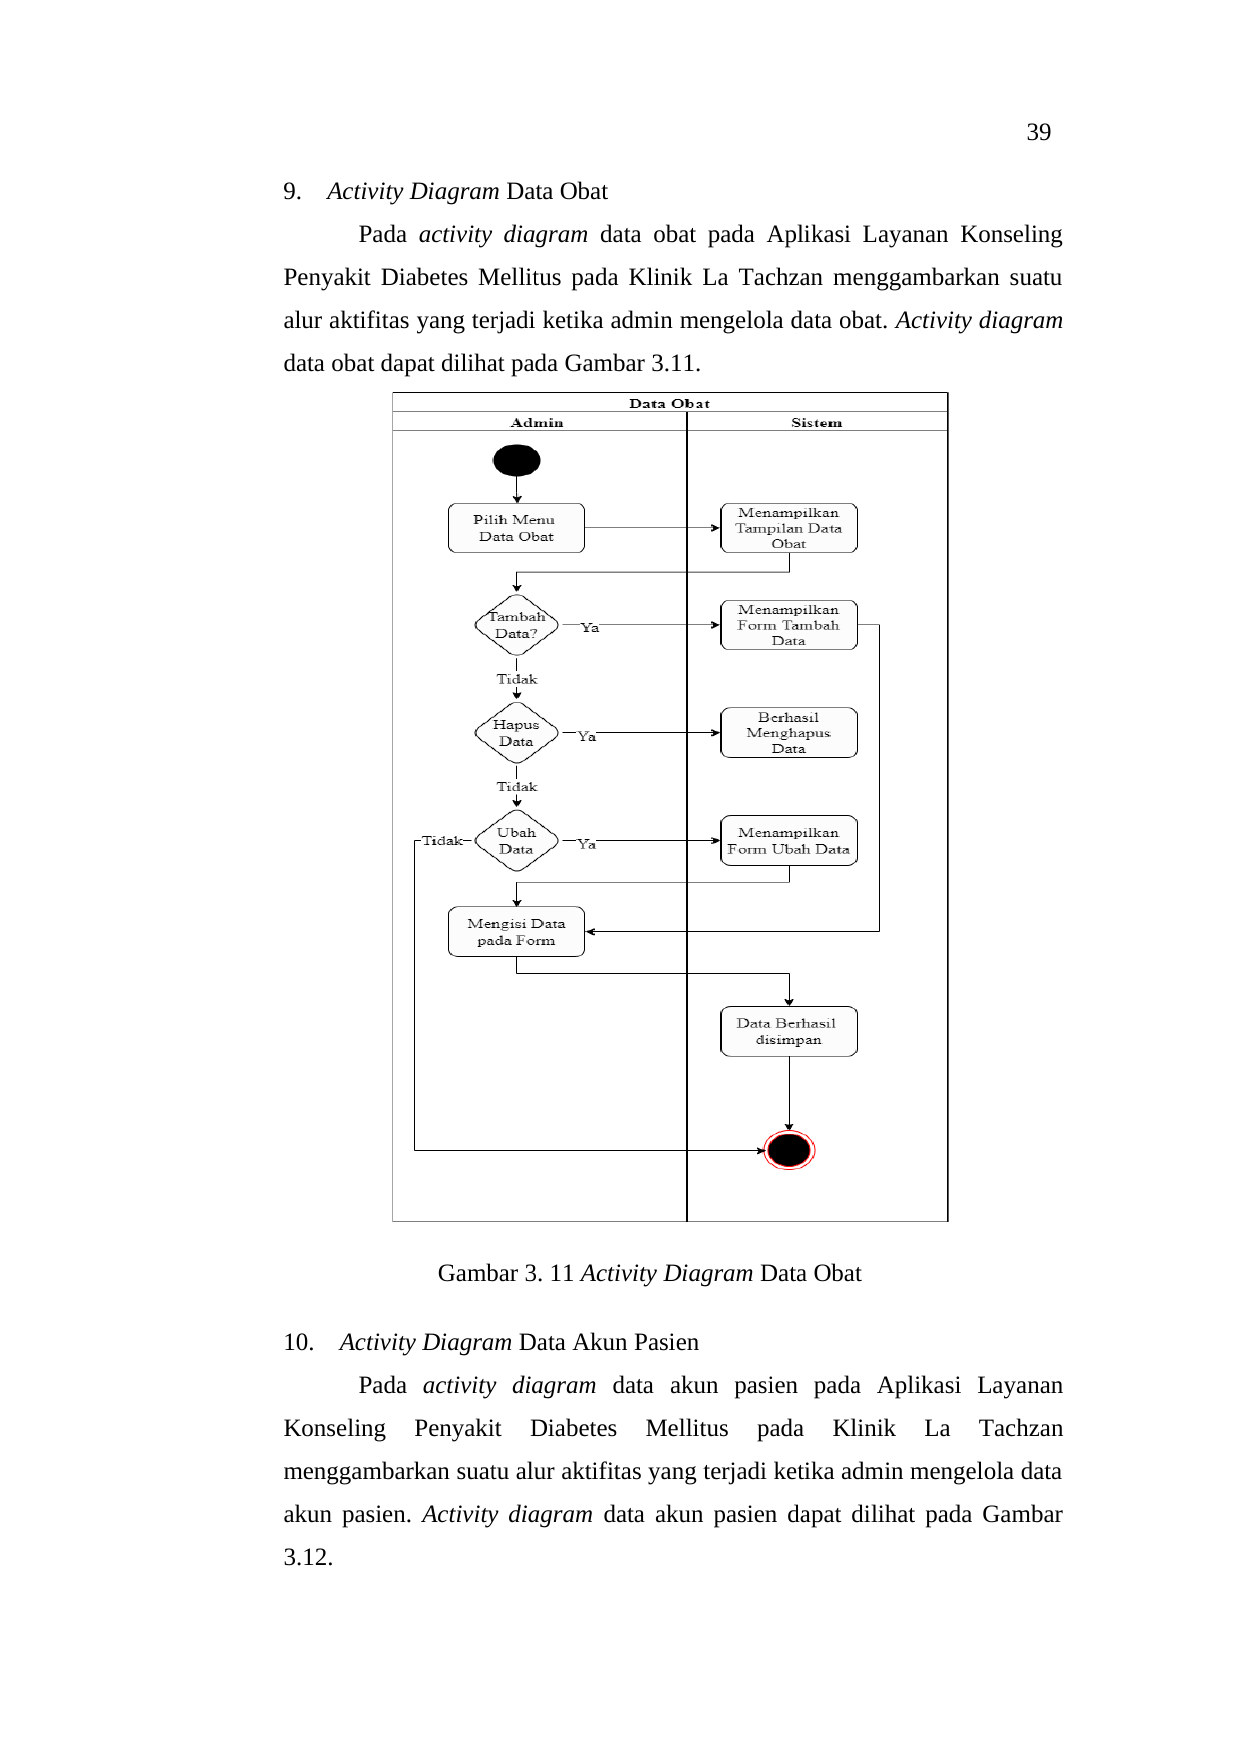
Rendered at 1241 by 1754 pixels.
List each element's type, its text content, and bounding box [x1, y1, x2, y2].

list Activity Diagram Data Obat [283, 176, 1130, 205]
list Activity Diagram Data Akun Pasien [283, 1327, 1130, 1355]
picture [392, 392, 949, 1222]
text Pada activity diagram data akun pasien pada Aplikasi Layanan Konseling Penyakit Diabetes Mellitus pada Klinik La Tachzan menggambarkan suatu alur aktifitas yang terjadi ketika admin mengelola data akun pasien. Activity diagram data akun pasien dapat dilihat pada Gambar 3.12. [283, 1370, 1063, 1571]
text Gambar 3. 11 Activity Diagram Data Obat [248, 1258, 1052, 1287]
text Pada activity diagram data obat pada Aplikasi Layanan Konseling Penyakit Diabetes Mellitus pada Klinik La Tachzan menggambarkan suatu alur aktifitas yang terjadi ketika admin mengelola data obat. Activity diagram data obat dapat dilihat pada Gambar 3.11. [283, 219, 1063, 377]
